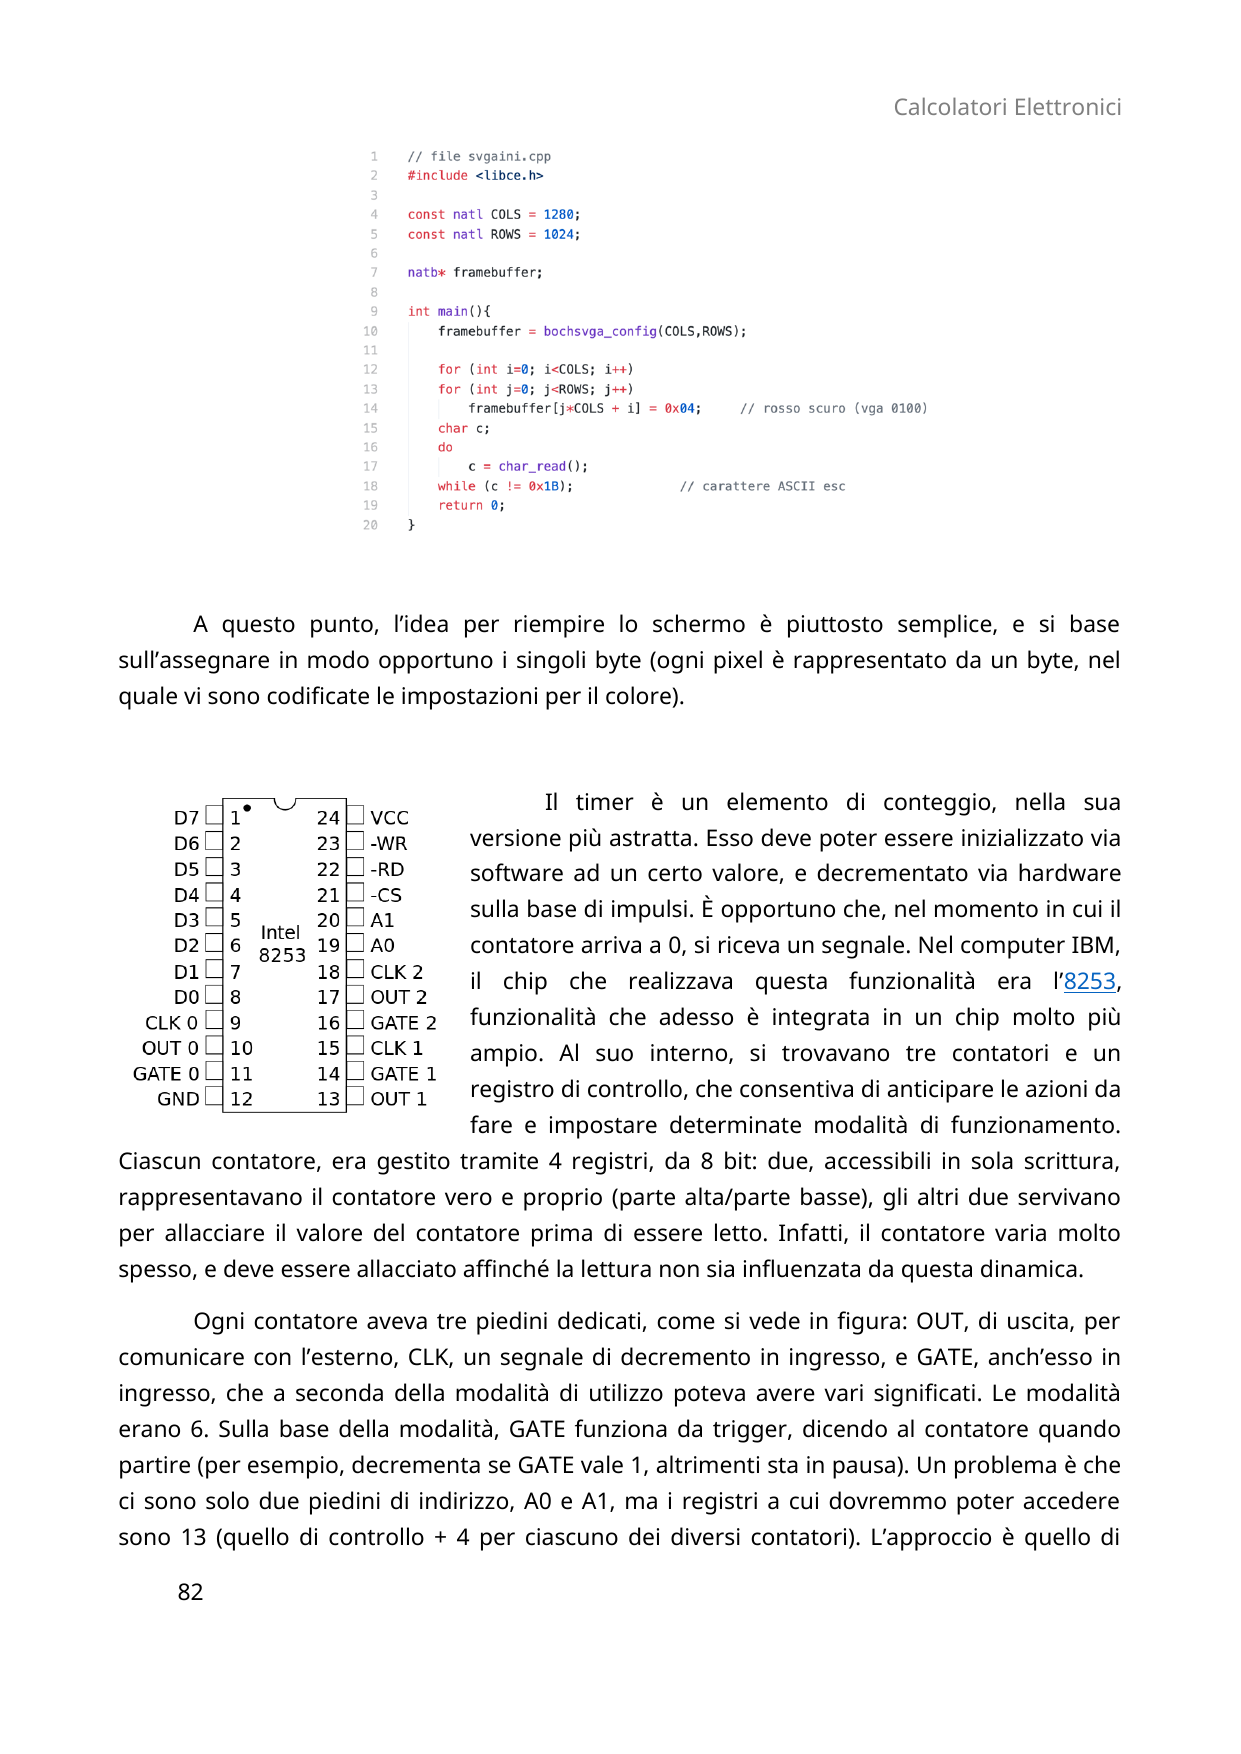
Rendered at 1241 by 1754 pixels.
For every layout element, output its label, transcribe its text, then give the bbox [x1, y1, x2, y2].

picture [360, 147, 956, 535]
picture [118, 783, 451, 1128]
text A questo punto, l’idea per riempire lo schermo è piuttosto semplice, e si base sull’assegnare in modo opportuno i singoli byte (ogni pixel è rappresentato da un byte, nel quale vi sono codificate le impostazioni per il colore). [118, 608, 1122, 712]
text Il timer è un elemento di conteggio, nella sua versione più astratta. Esso deve poter essere inizializzato via software ad un certo valore, e decrementato via hardware sulla base di impulsi. È opportuno che, nel momento in cui il contatore arriva a 0, si riceva un segnale. Nel computer IBM, il chip che realizzava questa funzionalità era l’8253, funzionalità che adesso è integrata in un chip molto più ampio. Al suo interno, si trovavano tre contatori e un registro di controllo, che consentiva di anticipare le azioni da fare e impostare determinate modalità di funzionamento. Ciascun contatore, era gestito tramite 4 registri, da 8 bit: due, accessibili in sola scrittura, rappresentavano il contatore vero e proprio (parte alta/parte basse), gli altri due servivano per allacciare il valore del contatore prima di essere letto. Infatti, il contatore varia molto spesso, e deve essere allacciato affinché la lettura non sia influenzata da questa dinamica. [118, 786, 1122, 1284]
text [118, 1305, 1122, 1552]
